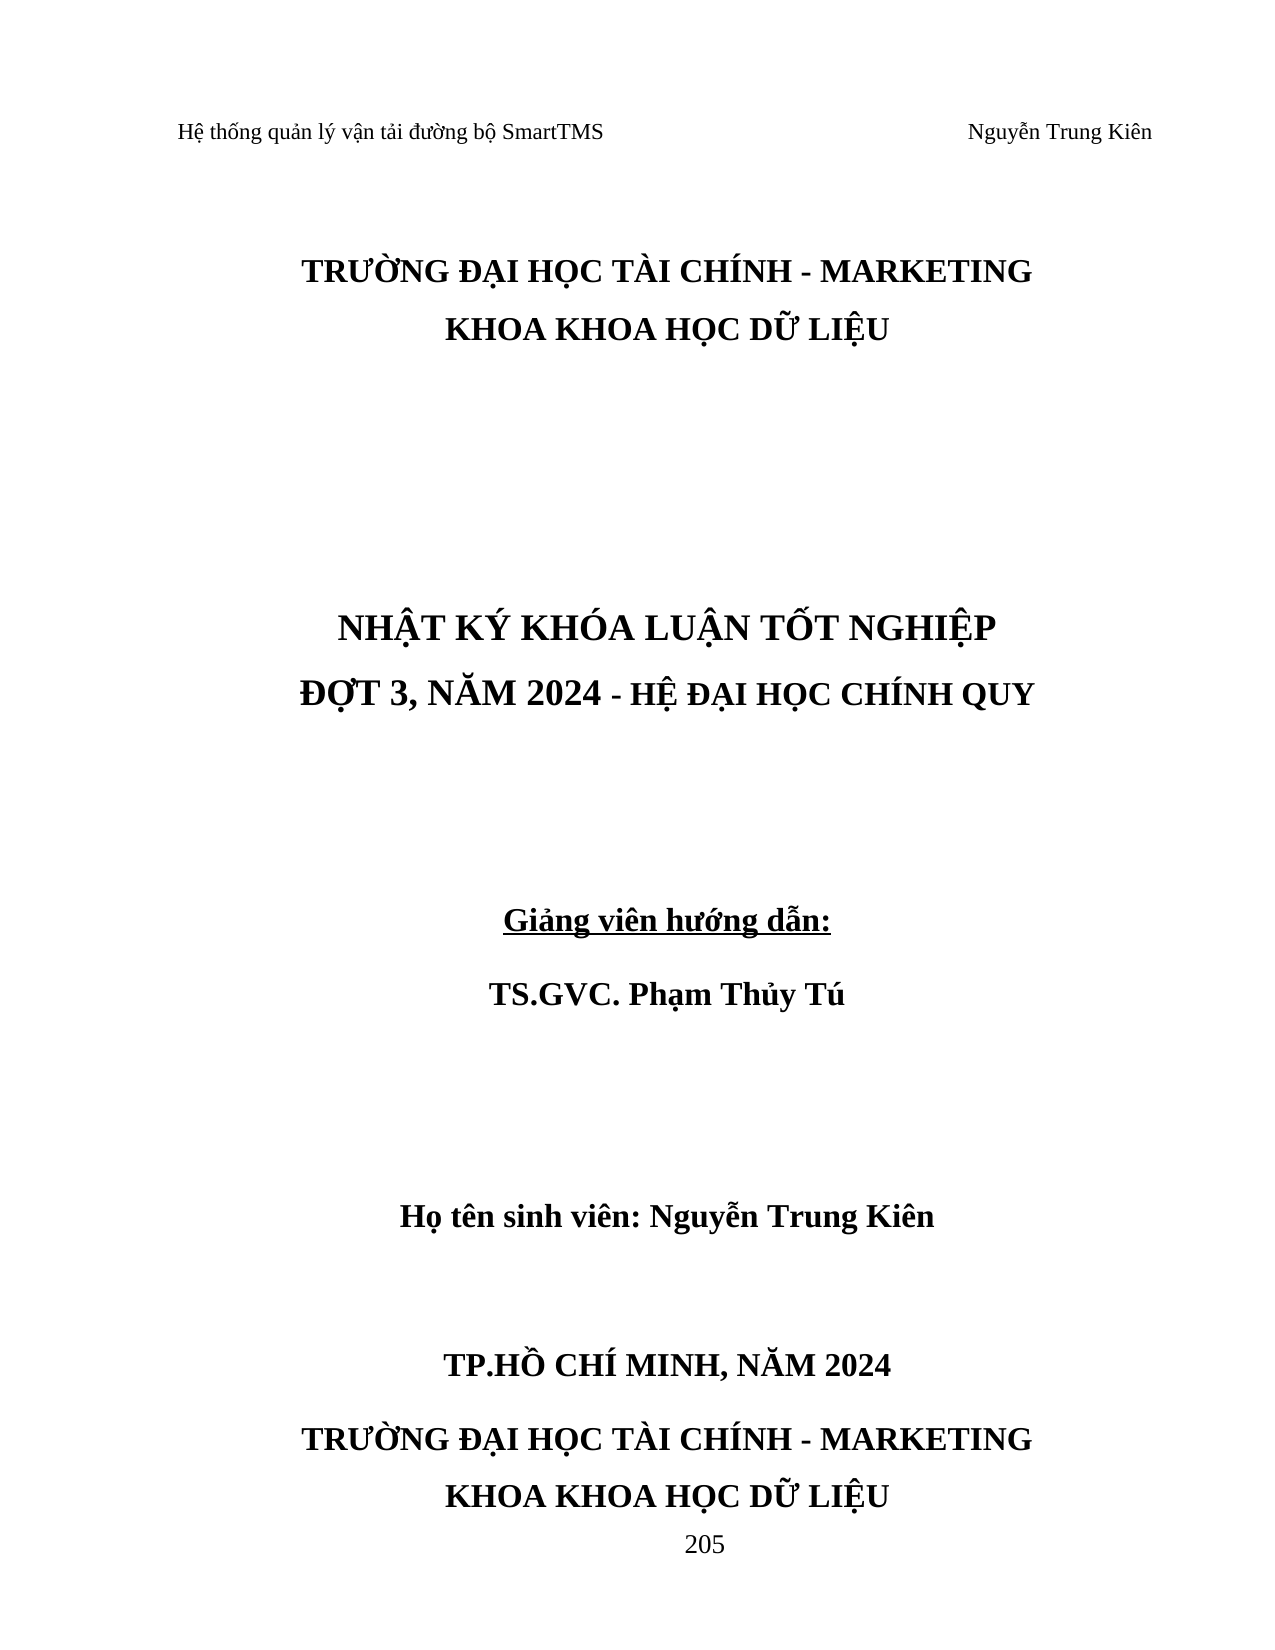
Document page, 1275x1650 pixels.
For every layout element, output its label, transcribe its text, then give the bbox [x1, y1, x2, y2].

text TRƯỜNG ĐẠI HỌC TÀI CHÍNH - MARKETING KHOA KHOA HỌC DỮ LIỆU [177, 1419, 1157, 1515]
text TRƯỜNG ĐẠI HỌC TÀI CHÍNH - MARKETING KHOA KHOA HỌC DỮ LIỆU [177, 251, 1157, 347]
text TS.GVC. Phạm Thủy Tú [177, 974, 1157, 1012]
text NHẬT KÝ KHÓA LUẬN TỐT NGHIỆP ĐỢT 3, NĂM 2024 - HỆ ĐẠI HỌC CHÍNH QUY [177, 606, 1157, 713]
text Giảng viên hướng dẫn: [177, 900, 1157, 938]
text Họ tên sinh viên: Nguyễn Trung Kiên [177, 1197, 1157, 1235]
text TP.HỒ CHÍ MINH, NĂM 2024 [177, 1345, 1157, 1383]
